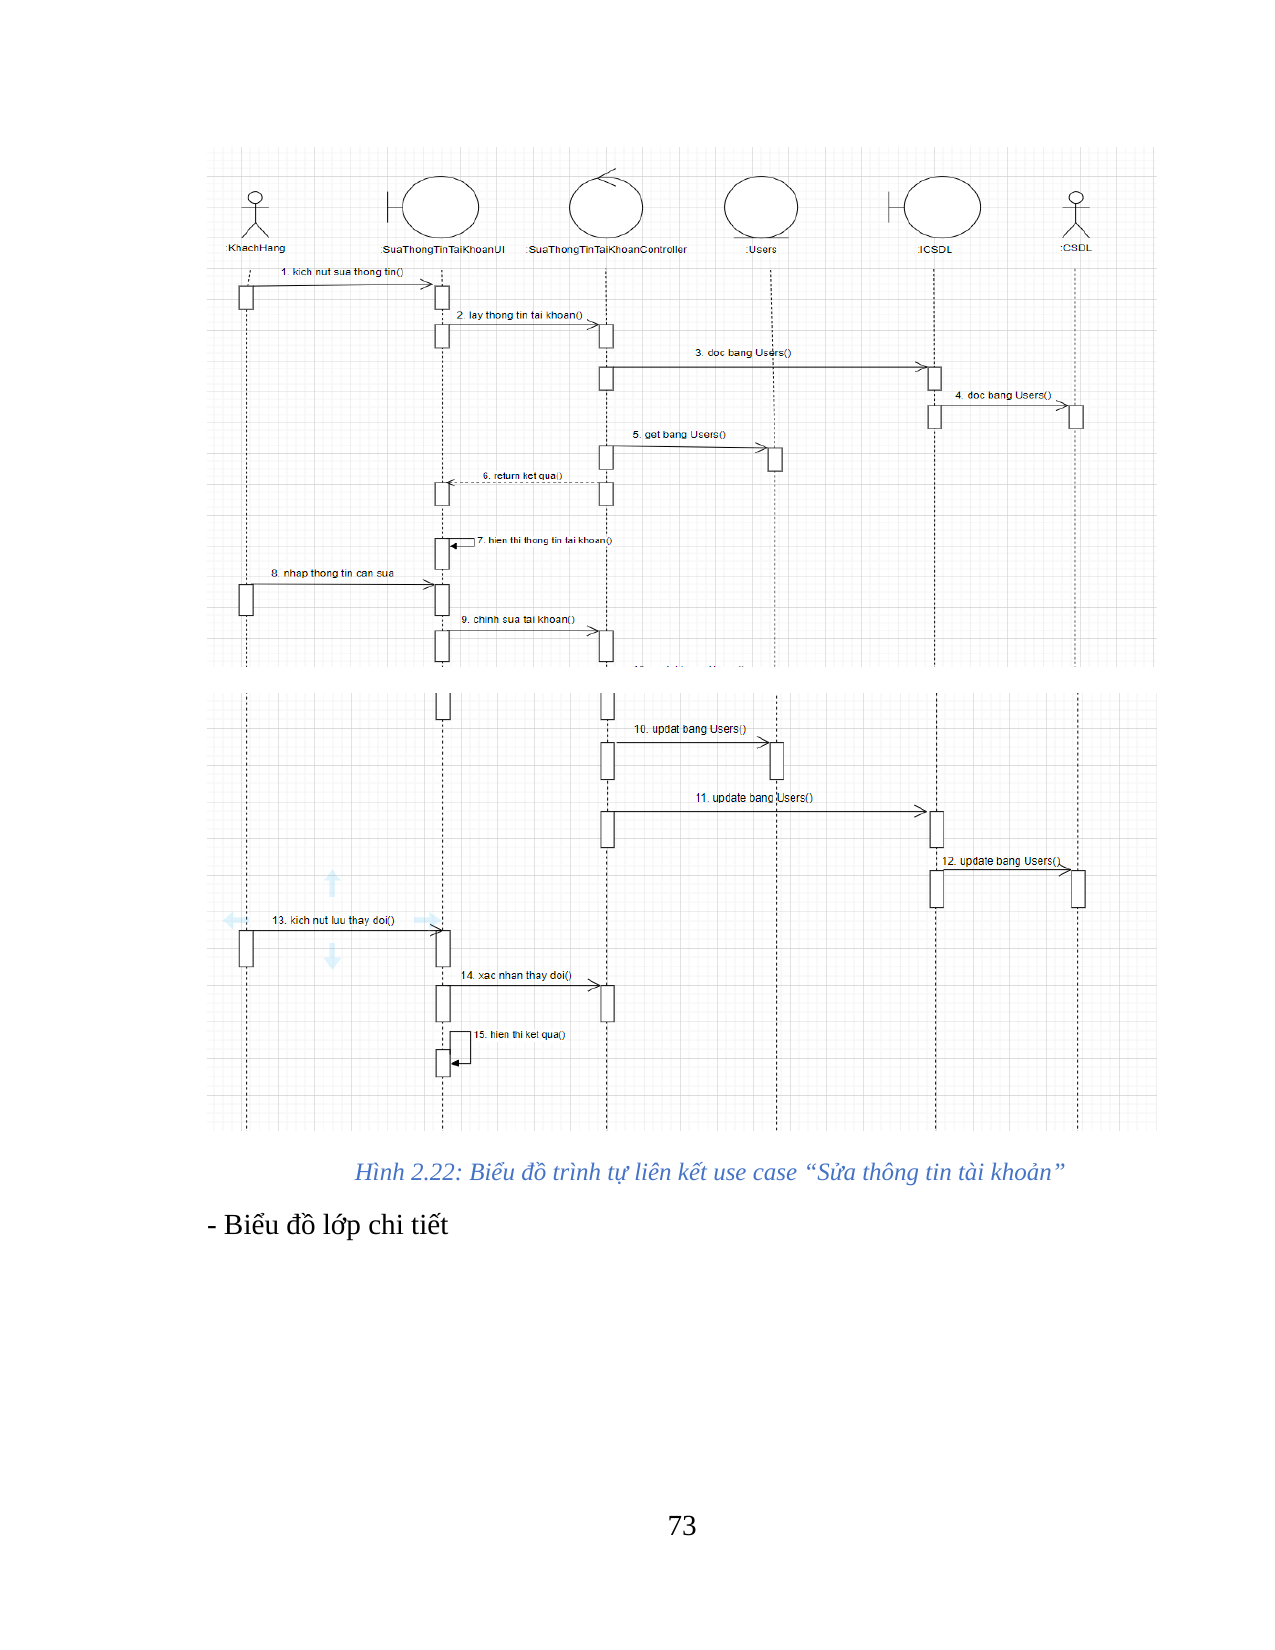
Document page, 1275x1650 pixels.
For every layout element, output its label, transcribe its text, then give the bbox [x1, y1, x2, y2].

text - Biểu đồ lớp chi tiết [207, 1207, 1157, 1240]
text Hình 2.22: Biểu đồ trình tự liên kết use case “Sửa thông tin tài khoản” [207, 1157, 1157, 1186]
picture [206, 693, 1157, 1131]
picture [206, 147, 1157, 667]
